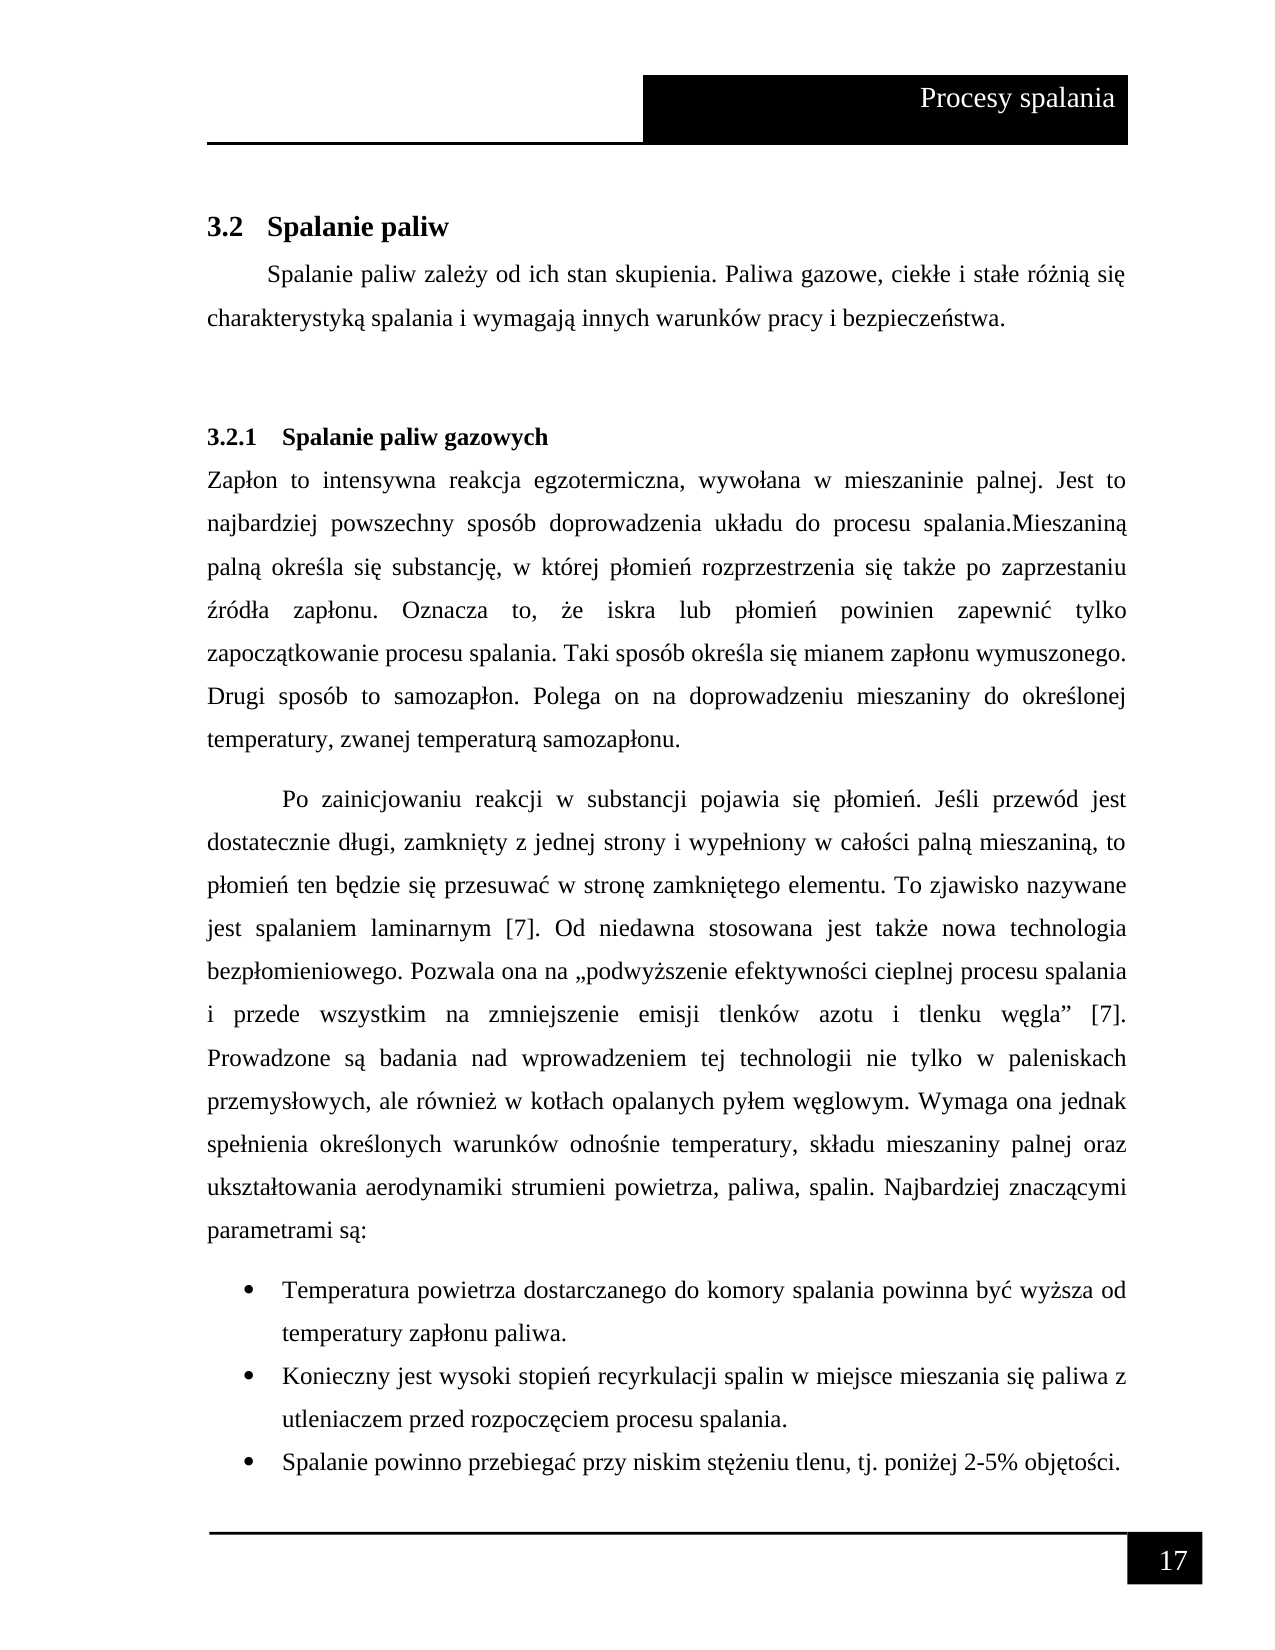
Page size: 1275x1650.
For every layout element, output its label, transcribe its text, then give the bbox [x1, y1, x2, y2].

list Spalanie powinno przebiegać przy niskim stężeniu tlenu, tj. poniżej 2-5% objętości. [244, 1447, 1127, 1476]
subtitle Spalanie paliw [207, 209, 1127, 243]
list Konieczny jest wysoki stopień recyrkulacji spalin w miejsce mieszania się paliwa z utleniaczem przed rozpoczęciem procesu spalania. [244, 1361, 1127, 1433]
subtitle Spalanie paliw gazowych [207, 422, 1127, 451]
text Spalanie paliw zależy od ich stan skupienia. Paliwa gazowe, ciekłe i stałe różnią się charakterystyką spalania i wymagają innych warunków pracy i bezpieczeństwa. [207, 259, 1127, 331]
list Temperatura powietrza dostarczanego do komory spalania powinna być wyższa od temperatury zapłonu paliwa. [244, 1275, 1127, 1347]
text Po zainicjowaniu reakcji w substancji pojawia się płomień. Jeśli przewód jest dostatecznie długi, zamknięty z jednej strony i wypełniony w całości palną mieszaniną, to płomień ten będzie się przesuwać w stronę zamkniętego elementu. To zjawisko nazywane jest spalaniem laminarnym [7]. Od niedawna stosowana jest także nowa technologia bezpłomieniowego. Pozwala ona na „podwyższenie efektywności cieplnej procesu spalania i przede wszystkim na zmniejszenie emisji tlenków azotu i tlenku węgla” [7]. Prowadzone są badania nad wprowadzeniem tej technologii nie tylko w paleniskach przemysłowych, ale również w kotłach opalanych pyłem węglowym. Wymaga ona jednak spełnienia określonych warunków odnośnie temperatury, składu mieszaniny palnej oraz ukształtowania aerodynamiki strumieni powietrza, paliwa, spalin. Najbardziej znaczącymi parametrami są: [207, 784, 1127, 1244]
text Zapłon to intensywna reakcja egzotermiczna, wywołana w mieszaninie palnej. Jest to najbardziej powszechny sposób doprowadzenia układu do procesu spalania.Mieszaniną palną określa się substancję, w której płomień rozprzestrzenia się także po zaprzestaniu źródła zapłonu. Oznacza to, że iskra lub płomień powinien zapewnić tylko zapoczątkowanie procesu spalania. Taki sposób określa się mianem zapłonu wymuszonego. Drugi sposób to samozapłon. Polega on na doprowadzeniu mieszaniny do określonej temperatury, zwanej temperaturą samozapłonu. [207, 465, 1127, 753]
